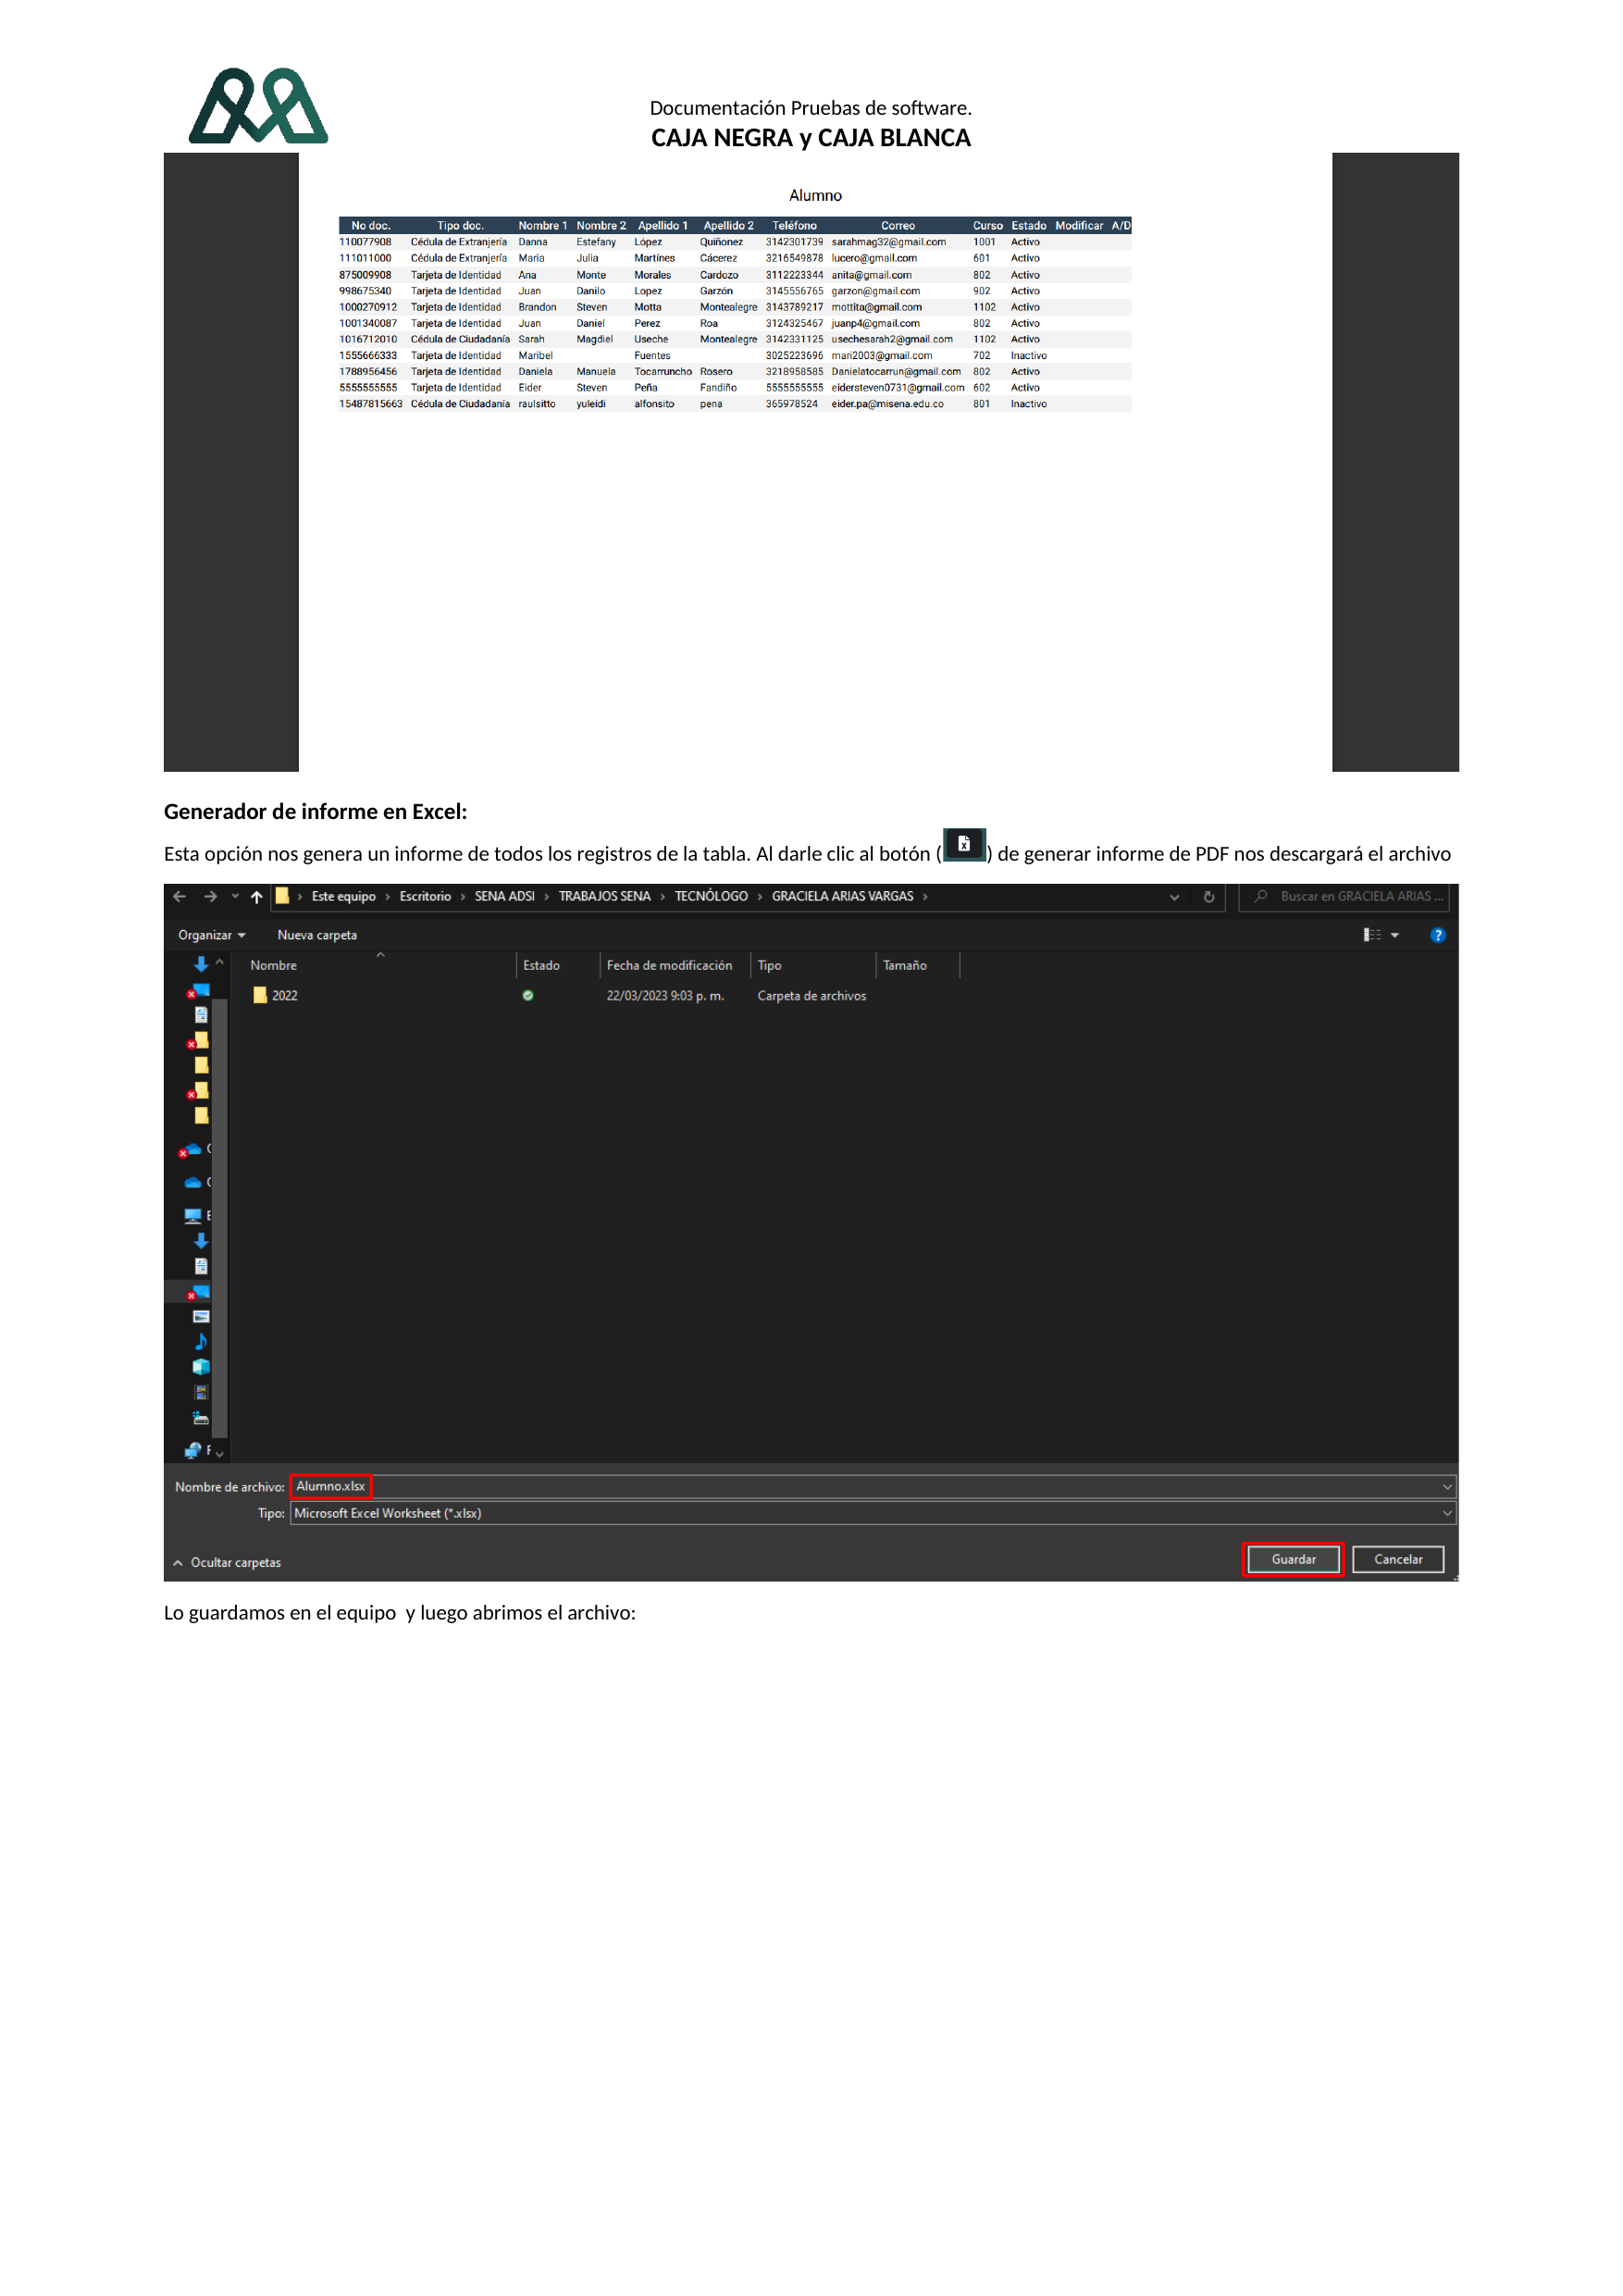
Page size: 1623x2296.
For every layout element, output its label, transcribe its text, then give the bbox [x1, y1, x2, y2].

text Esta opción nos genera un informe de todos los registros de la tabla. Al darle clic al botón () de generar informe de PDF nos descargará el archivo [164, 829, 1459, 866]
subtitle Generador de informe en Excel: [164, 797, 1459, 825]
picture [164, 153, 1460, 772]
picture [188, 67, 329, 143]
text Lo guardamos en el equipo y luego abrimos el archivo: [164, 1599, 1459, 1625]
picture [164, 884, 1459, 1582]
picture [943, 828, 986, 862]
